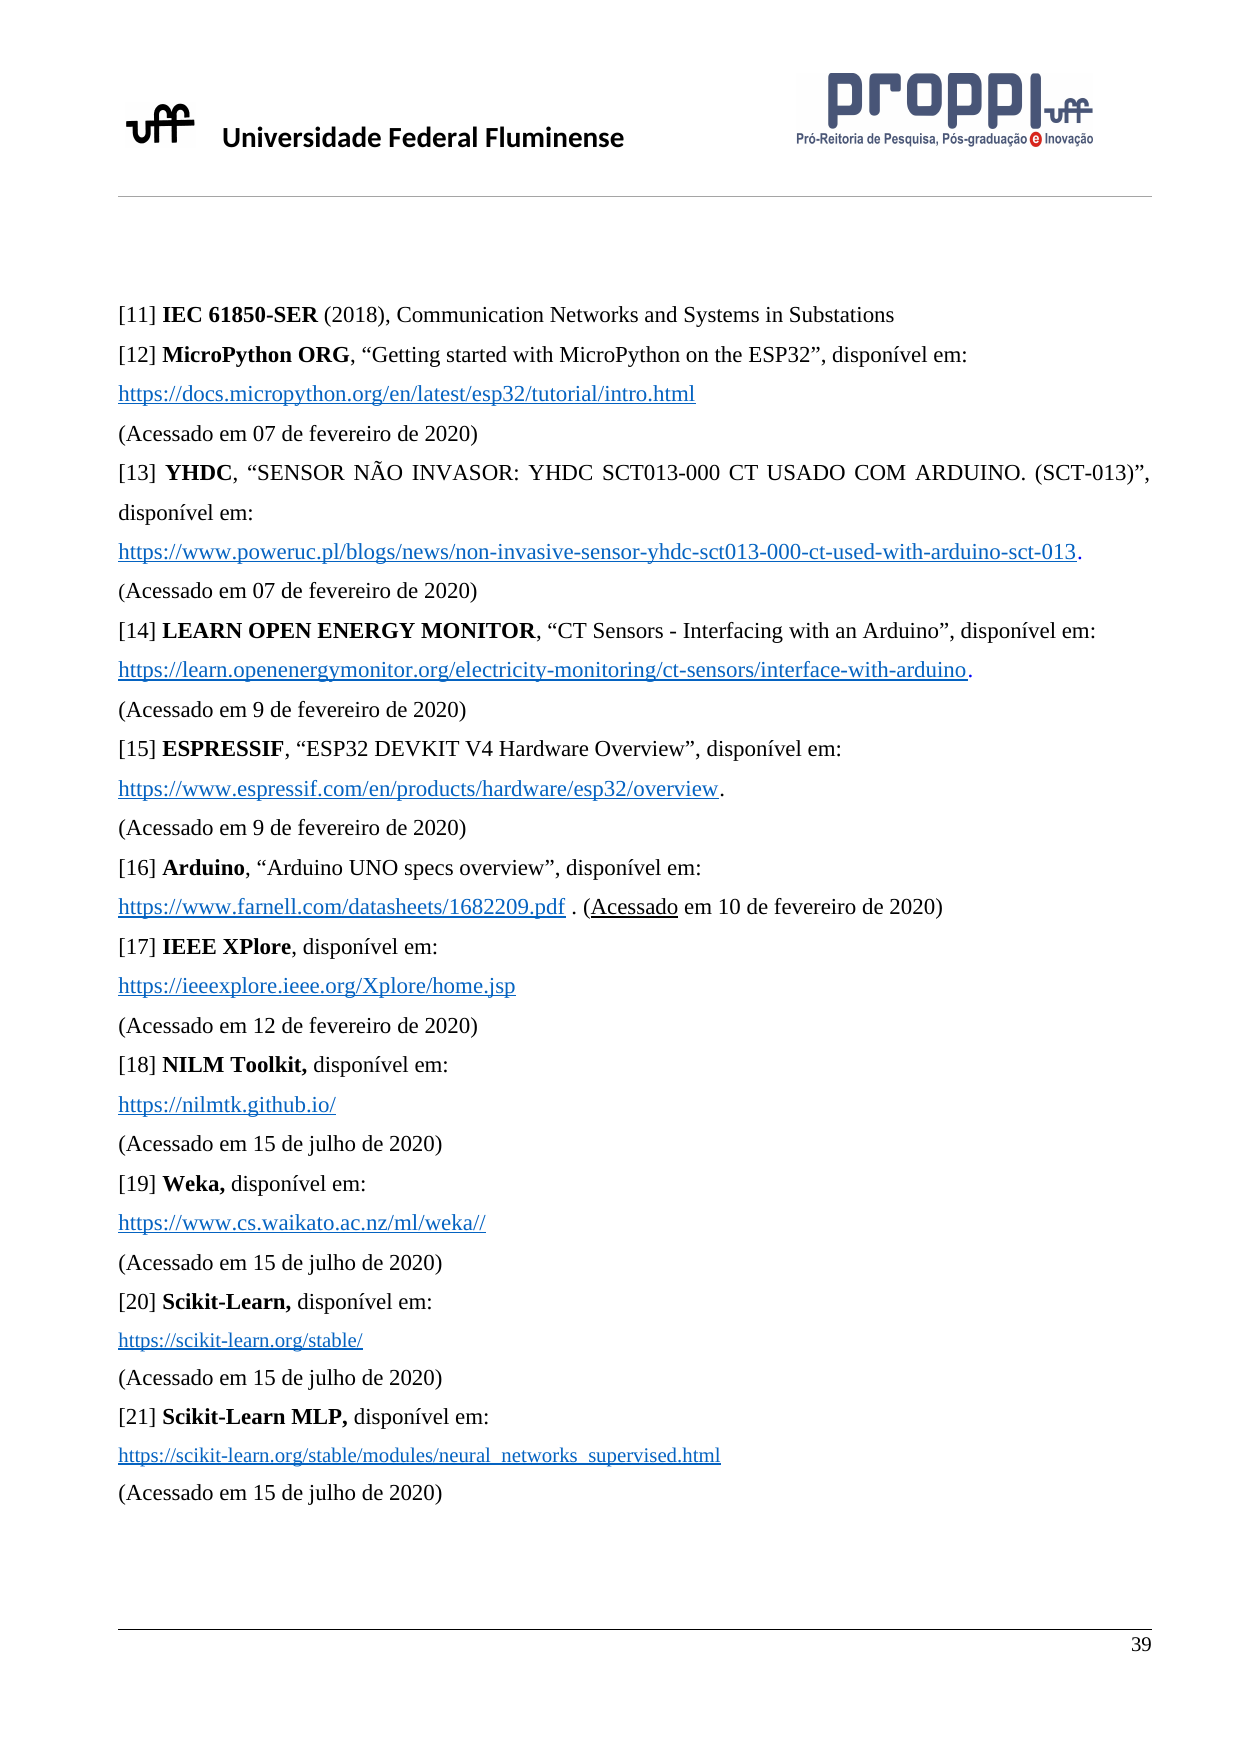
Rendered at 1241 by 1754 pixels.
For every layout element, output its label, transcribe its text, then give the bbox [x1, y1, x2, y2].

text (Acessado em 07 de fevereiro de 2020) [118, 577, 1152, 604]
text (Acessado em 15 de julho de 2020) [118, 1130, 1152, 1157]
text [14] LEARN OPEN ENERGY MONITOR, “CT Sensors - Interfacing with an Arduino”, disponível em: [118, 617, 1152, 643]
text [18] NILM Toolkit, disponível em: [118, 1051, 1152, 1078]
text [17] IEEE XPlore, disponível em: [118, 933, 1152, 959]
text https://learn.openenergymonitor.org/electricity-monitoring/ct-sensors/interface-with-arduino. [118, 656, 1152, 683]
text (Acessado em 15 de julho de 2020) [118, 1364, 1152, 1390]
text [12] MicroPython ORG, “Getting started with MicroPython on the ESP32”, disponível em: [118, 341, 1152, 367]
text [20] Scikit-Learn, disponível em: [118, 1288, 1152, 1314]
text https://scikit-learn.org/stable/ [118, 1328, 1152, 1352]
text https://docs.micropython.org/en/latest/esp32/tutorial/intro.html [118, 380, 1152, 406]
text [19] Weka, disponível em: [118, 1170, 1152, 1196]
text (Acessado em 9 de fevereiro de 2020) [118, 696, 1152, 722]
picture [125, 102, 196, 148]
text (Acessado em 07 de fevereiro de 2020) [118, 419, 1152, 446]
text https://ieeexplore.ieee.org/Xplore/home.jsp [118, 972, 1152, 999]
text (Acessado em 9 de fevereiro de 2020) [118, 814, 1152, 841]
text / [118, 1209, 1152, 1236]
text [15] ESPRESSIF, “ESP32 DEVKIT V4 Hardware Overview”, disponível em: [118, 735, 1152, 762]
text (Acessado em 12 de fevereiro de 2020) [118, 1012, 1152, 1038]
text https://www.poweruc.pl/blogs/news/non-invasive-sensor-yhdc-sct013-000-ct-used-with-arduino-sct-013. [118, 538, 1152, 564]
text [21] Scikit-Learn MLP, disponível em: [118, 1403, 1152, 1429]
text [13] YHDC, “SENSOR NÃO INVASOR: YHDC SCT013-000 CT USADO COM ARDUINO. (SCT-013)”, disponível em: [118, 459, 1152, 525]
text [11] IEC 61850-SER (2018), Communication Networks and Systems in Substations [118, 301, 1152, 327]
text [16] Arduino, “Arduino UNO specs overview”, disponível em: [118, 854, 1152, 880]
picture [796, 73, 1093, 147]
text (Acessado em 15 de julho de 2020) [118, 1479, 1152, 1505]
text (Acessado em 15 de julho de 2020) [118, 1249, 1152, 1275]
text https://www.espressif.com/en/products/hardware/esp32/overview. [118, 775, 1152, 801]
text https://nilmtk.github.io/ [118, 1091, 1152, 1117]
text https://www.farnell.com/datasheets/1682209.pdf . (Acessado em 10 de fevereiro de 2020) [118, 893, 1152, 920]
text https://scikit-learn.org/stable/modules/neural_networks_supervised.html [118, 1443, 1152, 1467]
